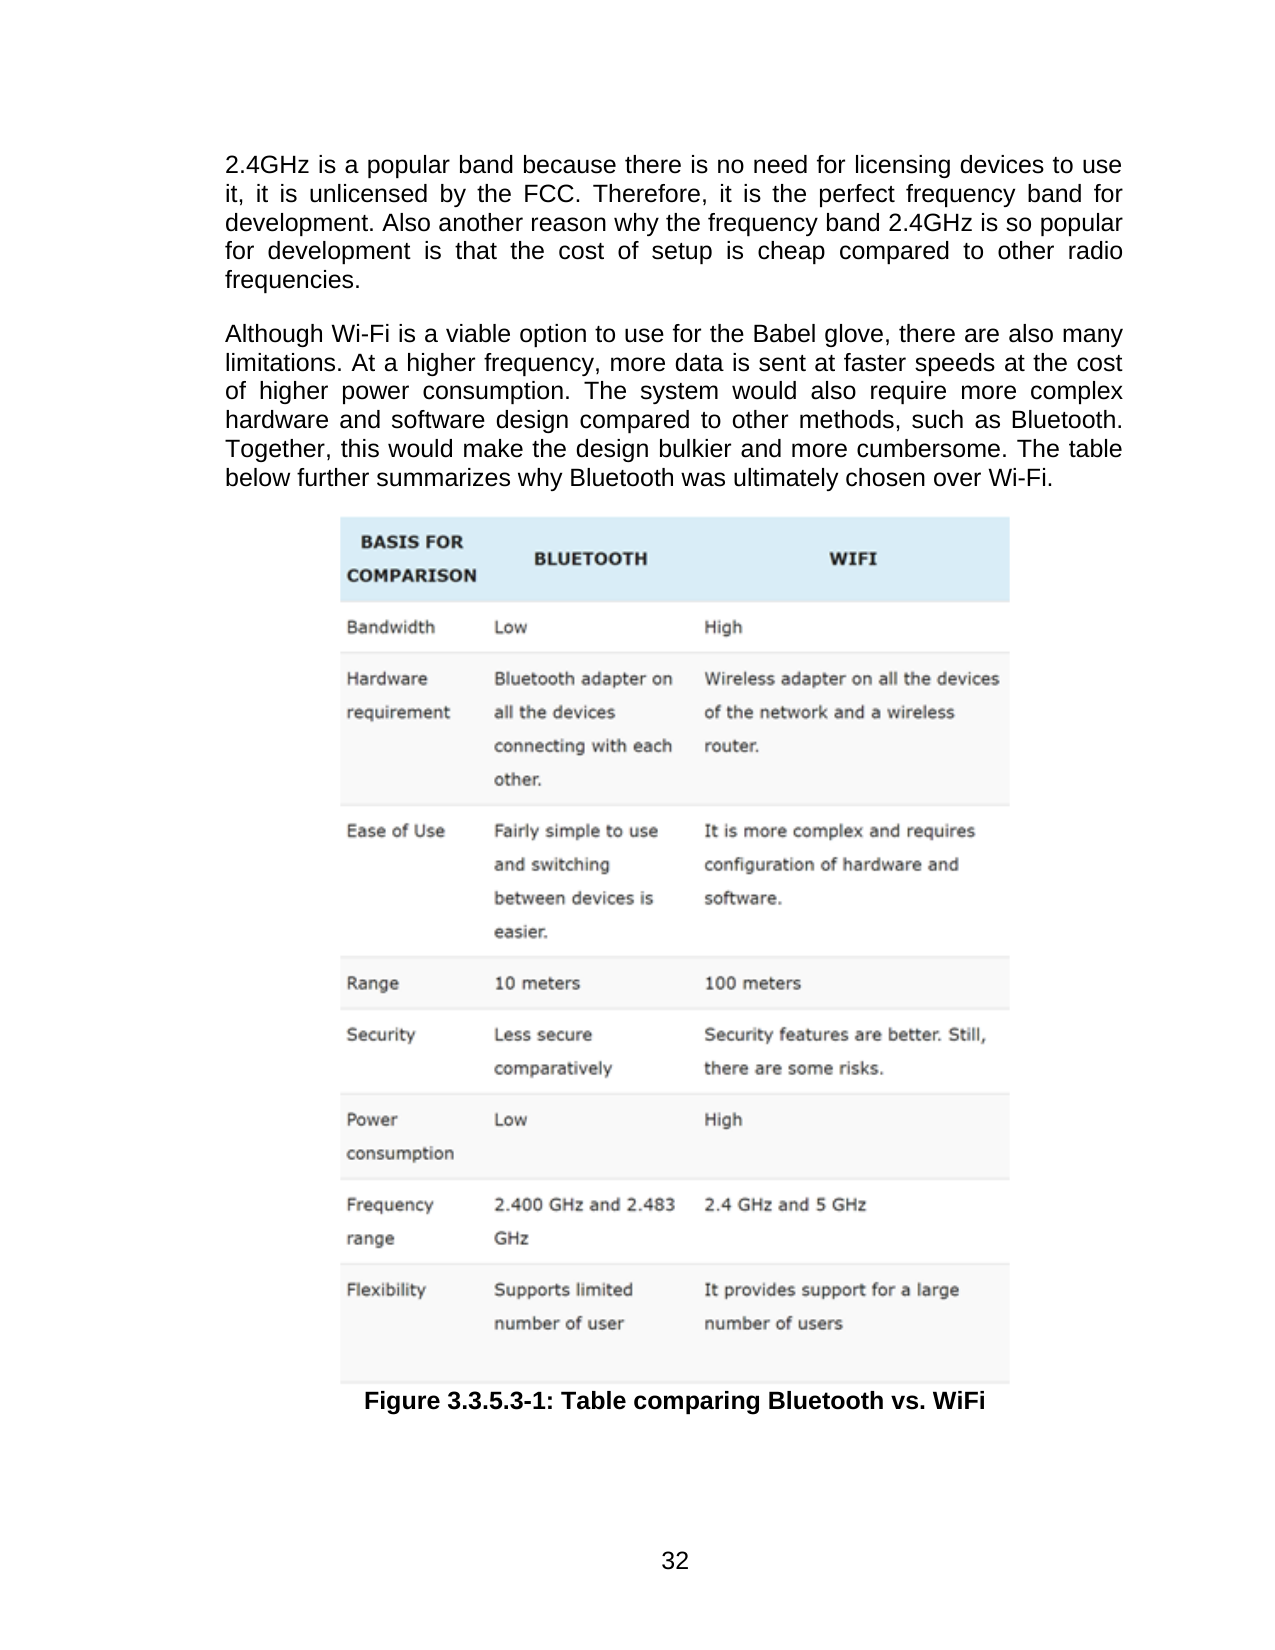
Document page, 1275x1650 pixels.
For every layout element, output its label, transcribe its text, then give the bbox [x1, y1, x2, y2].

picture [340, 516, 1010, 1386]
text Although Wi-Fi is a viable option to use for the Babel glove, there are also many limitations. At a higher frequency, more data is sent at faster speeds at the cost of higher power consumption. The system would also require more complex hardware and software design compared to other methods, such as Bluetooth. Together, this would make the design bulkier and more cumbersome. The table below further summarizes why Bluetooth was ultimately chosen over Wi-Fi. [225, 319, 1125, 491]
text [225, 150, 1125, 294]
text Figure 3.3.5.3-1: Table comparing Bluetooth vs. WiFi [225, 1386, 1125, 1414]
